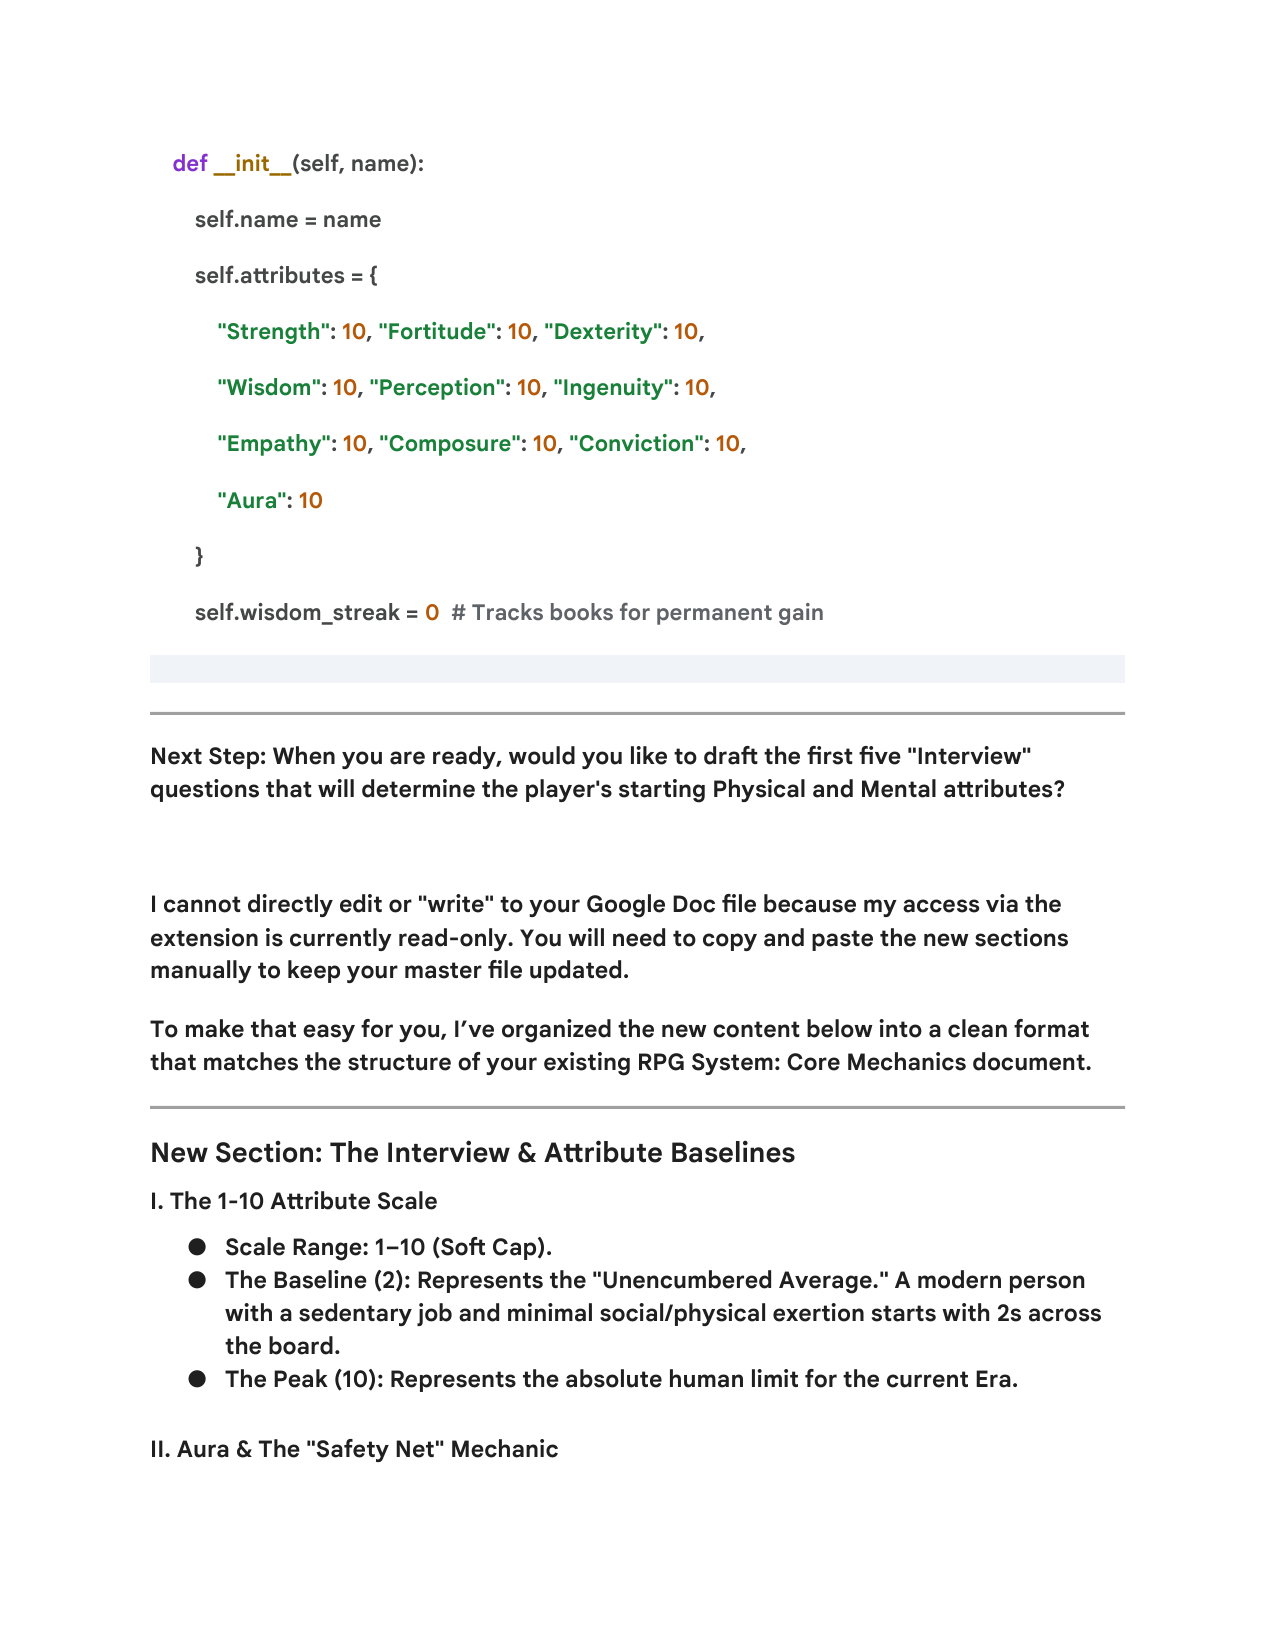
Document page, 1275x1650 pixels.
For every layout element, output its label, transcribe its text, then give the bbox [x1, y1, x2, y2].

text I. The 1-10 Attribute Scale [150, 1187, 1125, 1216]
text def __init__(self, name): [150, 150, 1125, 177]
text "Wisdom": 10, "Perception": 10, "Ingenuity": 10, [150, 374, 1125, 402]
text Next Step: When you are ready, would you like to draft the first five "Interview" questions that will determine the player's starting Physical and Mental attributes? [150, 742, 1125, 804]
text "Strength": 10, "Fortitude": 10, "Dexterity": 10, [150, 318, 1125, 346]
text To make that easy for you, I’ve organized the new content below into a clean format that matches the structure of your existing RPG System: Core Mechanics document. [150, 1015, 1125, 1077]
text II. Aura & The "Safety Net" Mechanic [150, 1436, 1125, 1464]
list The Baseline (2): Represents the "Unencumbered Average." A modern person with a sedentary job and minimal social/physical exertion starts with 2s across the board. [187, 1266, 1125, 1361]
text "Aura": 10 [150, 487, 1125, 514]
list The Peak (10): Represents the absolute human limit for the current Era. [187, 1365, 1125, 1394]
text "Empathy": 10, "Composure": 10, "Conviction": 10, [150, 431, 1125, 458]
text self.wisdom_streak = 0 # Tracks books for permanent gain [150, 599, 1125, 627]
list Scale Range: 1–10 (Soft Cap). [187, 1233, 1125, 1262]
text } [150, 543, 1125, 570]
text self.name = name [150, 206, 1125, 233]
text self.attributes = { [150, 262, 1125, 290]
subtitle New Section: The Interview & Attribute Baselines [150, 1136, 1125, 1170]
text I cannot directly edit or "write" to your Google Doc file because my access via the extension is currently read-only. You will need to copy and paste the new sections manually to keep your master file updated. [150, 891, 1125, 986]
